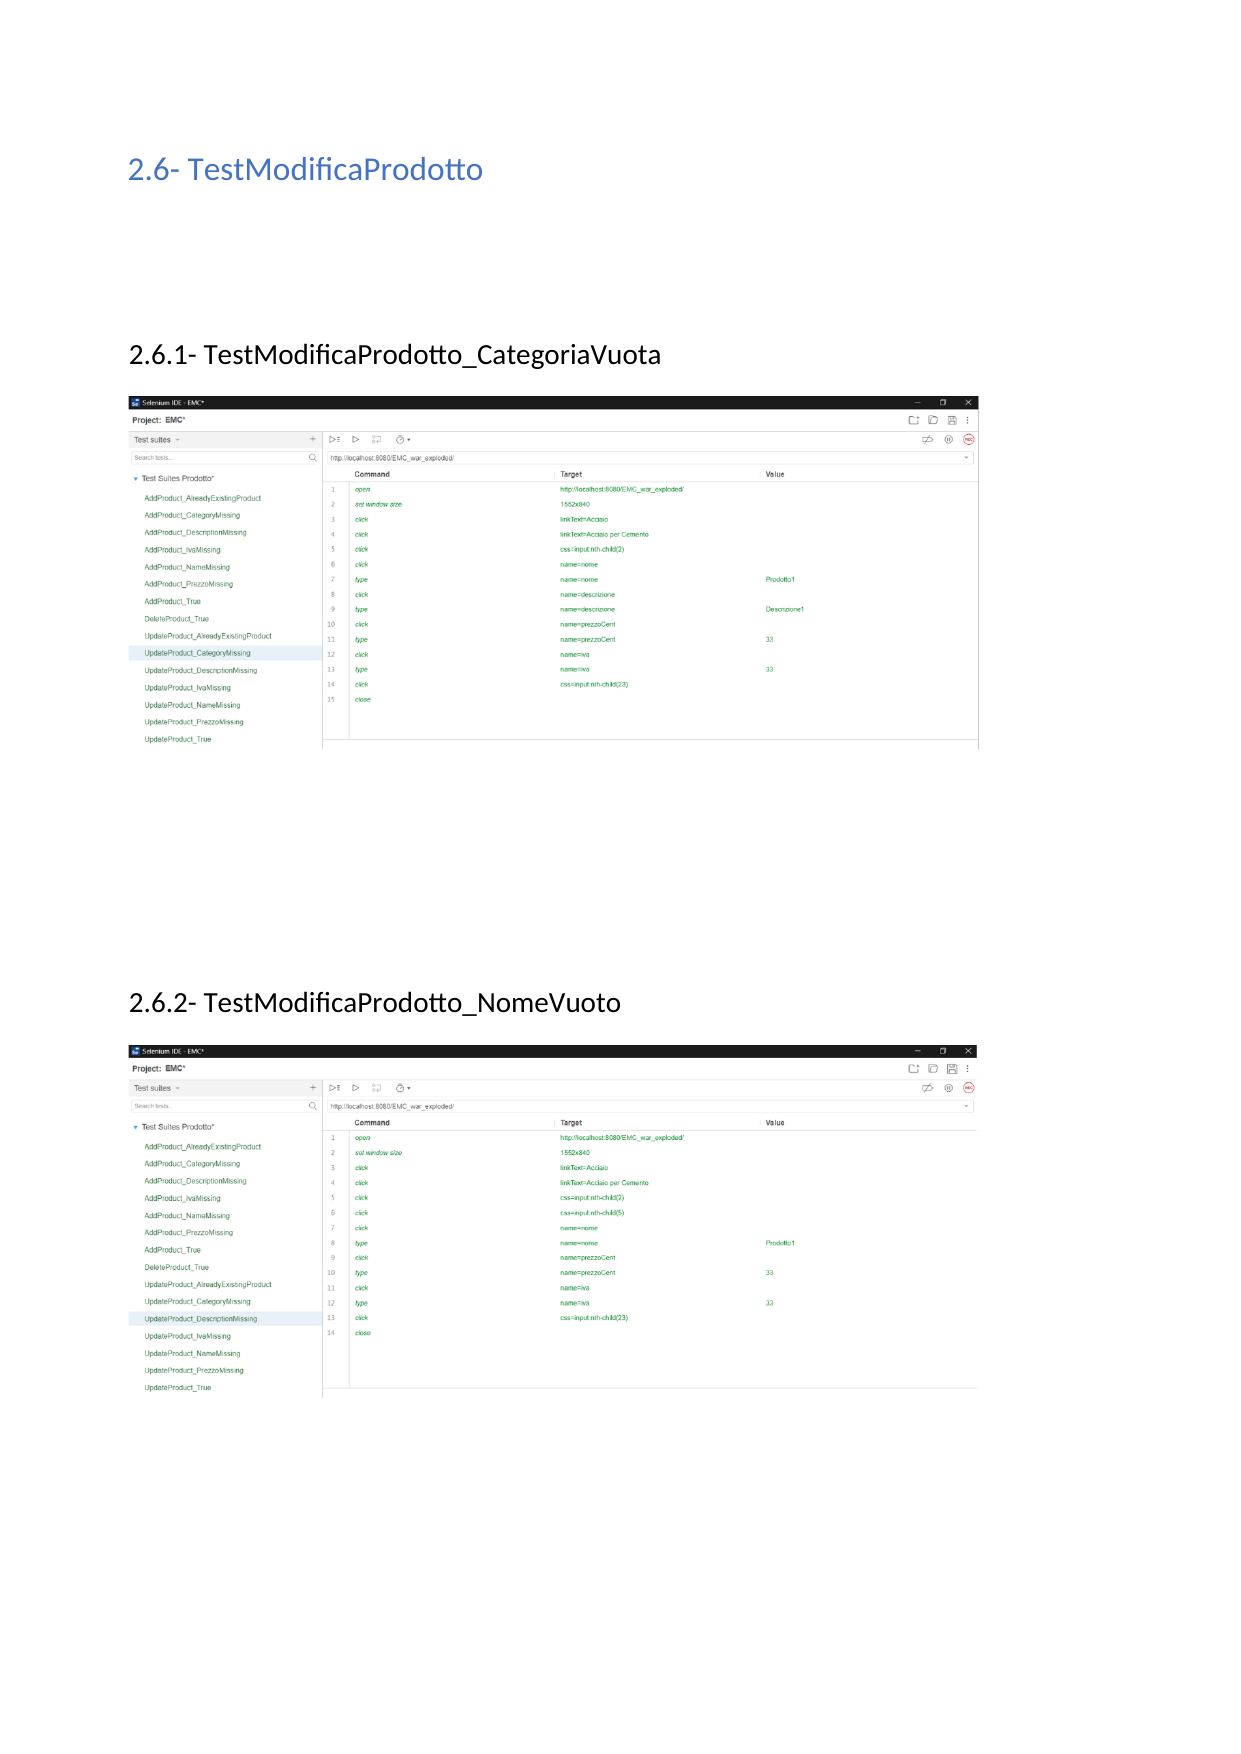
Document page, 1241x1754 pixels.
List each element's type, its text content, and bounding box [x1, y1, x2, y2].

picture [128, 396, 1133, 832]
text 2.6.1- TestModificaProdotto_CategoriaVuota [129, 336, 1122, 371]
text 2.6- TestModificaProdotto [118, 148, 1122, 188]
text 2.6.2- TestModificaProdotto_NomeVuoto [129, 984, 1122, 1020]
picture [128, 1045, 1133, 1481]
